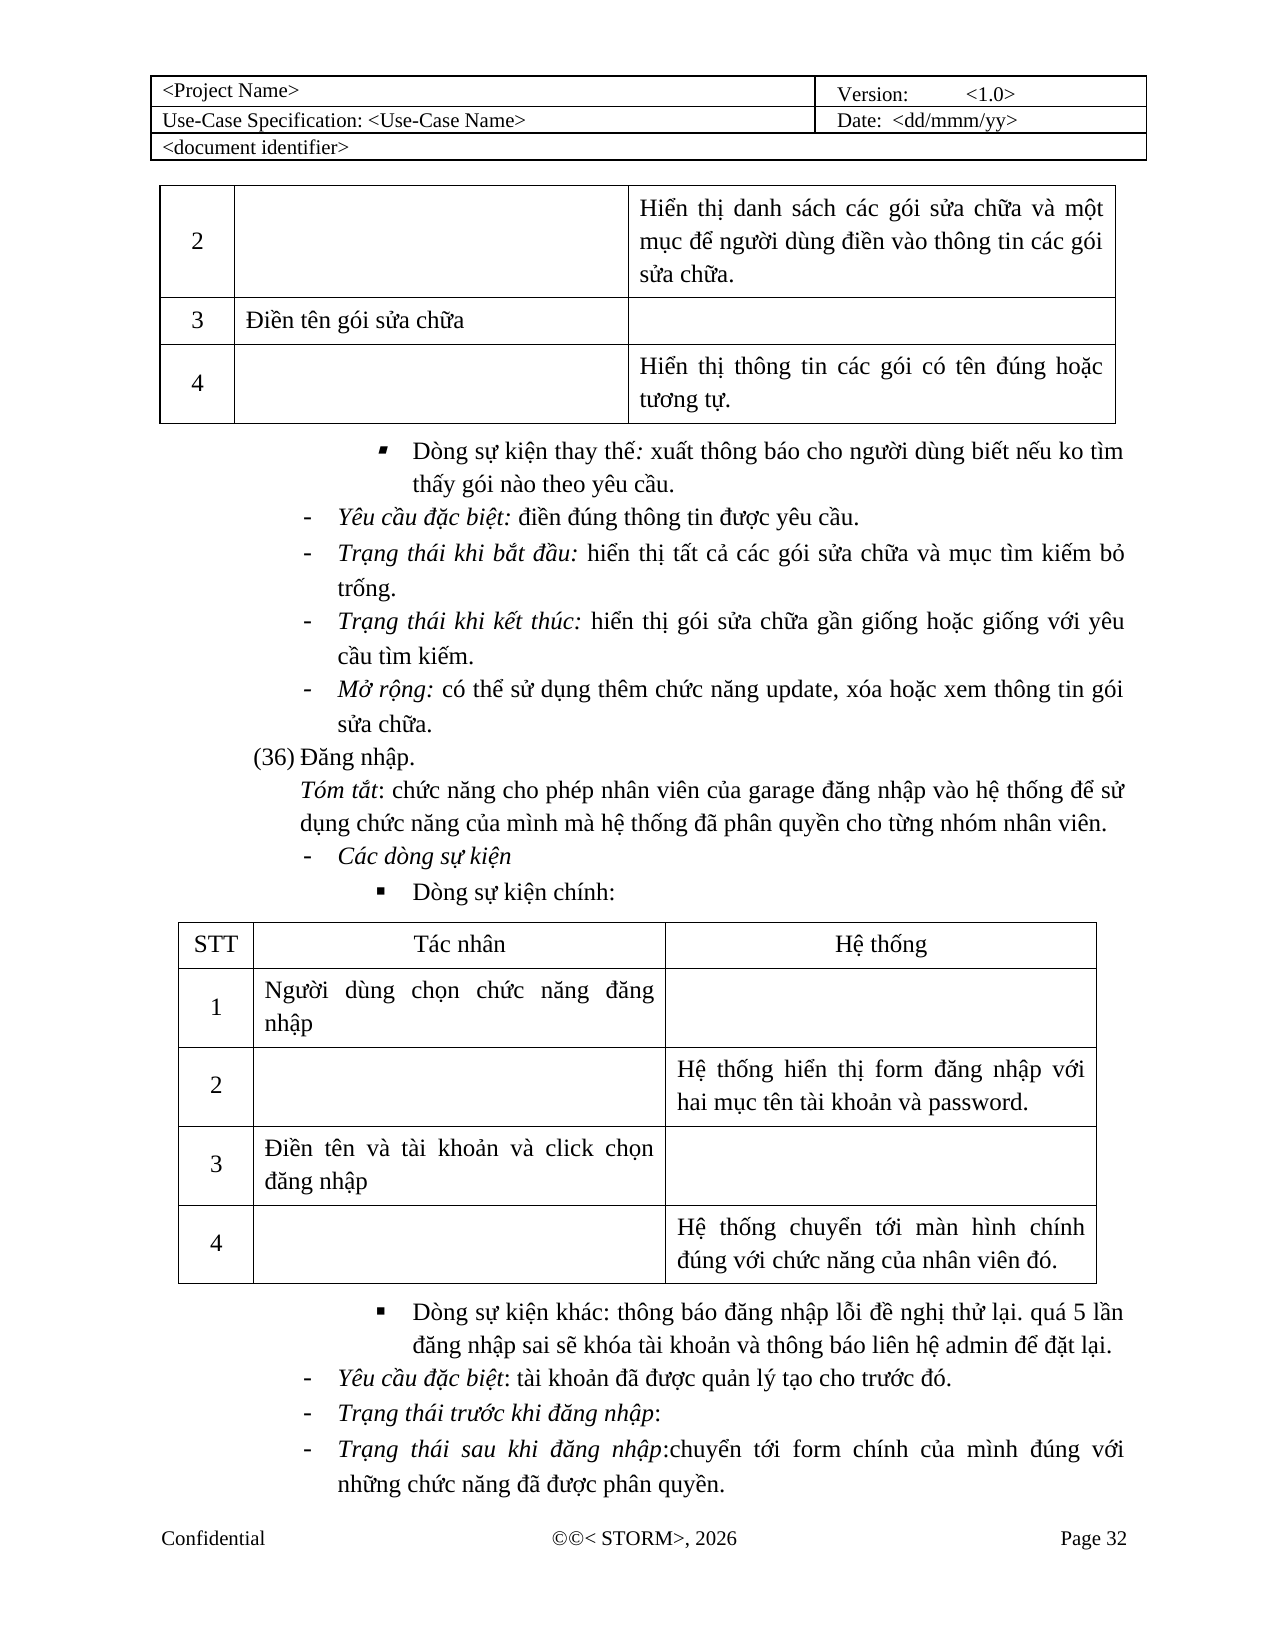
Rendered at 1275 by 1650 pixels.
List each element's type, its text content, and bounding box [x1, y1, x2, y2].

table_cell 3 [161, 298, 234, 344]
table_cell Điền tên và tài khoản và click chọn đăng nhập [254, 1127, 665, 1204]
table_cell Người dùng chọn chức năng đăng nhập [254, 969, 665, 1047]
list Tóm tắt: chức năng cho phép nhân viên của garage đăng nhập vào hệ thống để sử dụng chức năng của mình mà hệ thống đã phân quyền cho từng nhóm nhân viên. [300, 775, 1125, 837]
list Mở rộng: có thể sử dụng thêm chức năng update, xóa hoặc xem thông tin gói sửa chữa. [300, 674, 1125, 738]
list Trạng thái trước khi đăng nhập: [300, 1398, 1125, 1429]
list Các dòng sự kiện [300, 841, 1125, 872]
table_header STT [179, 923, 253, 968]
table_cell Hiển thị thông tin các gói có tên đúng hoặc tương tự. [629, 345, 1115, 423]
table_cell [235, 345, 628, 423]
table_cell [254, 1048, 665, 1126]
table_cell Hệ thống chuyển tới màn hình chính đúng với chức năng của nhân viên đó. [666, 1206, 1096, 1283]
table_cell 1 [179, 969, 253, 1047]
table_cell 3 [179, 1127, 253, 1204]
table_cell 4 [161, 345, 234, 423]
table_cell [666, 1127, 1096, 1204]
table_cell 4 [179, 1206, 253, 1283]
table_cell [629, 298, 1115, 344]
table_cell [235, 186, 628, 297]
table_header Hệ thống [666, 923, 1096, 968]
list Dòng sự kiện khác: thông báo đăng nhập lỗi đề nghị thử lại. quá 5 lần đăng nhập sai sẽ khóa tài khoản và thông báo liên hệ admin để đặt lại. [375, 1297, 1125, 1359]
table_cell [254, 1206, 665, 1283]
list Dòng sự kiện thay thế: xuất thông báo cho người dùng biết nếu ko tìm thấy gói nào theo yêu cầu. [375, 436, 1125, 498]
list Trạng thái khi bắt đầu: hiển thị tất cả các gói sửa chữa và mục tìm kiếm bỏ trống. [300, 538, 1125, 602]
list Dòng sự kiện chính: [375, 877, 1125, 905]
table_cell Hiển thị danh sách các gói sửa chữa và một mục để người dùng điền vào thông tin các gói sửa chữa. [629, 186, 1115, 297]
table_cell Hệ thống hiển thị form đăng nhập với hai mục tên tài khoản và password. [666, 1048, 1096, 1126]
table_cell 2 [161, 186, 234, 297]
list Yêu cầu đặc biệt: điền đúng thông tin được yêu cầu. [300, 502, 1125, 533]
list Yêu cầu đặc biệt: tài khoản đã được quản lý tạo cho trước đó. [300, 1363, 1125, 1394]
list Trạng thái sau khi đăng nhập:chuyển tới form chính của mình đúng với những chức năng đã được phân quyền. [300, 1434, 1125, 1498]
table_cell [666, 969, 1096, 1047]
list Đăng nhập. [253, 742, 1125, 771]
table_header Tác nhân [254, 923, 665, 968]
table_cell Điền tên gói sửa chữa [235, 298, 628, 344]
table_cell 2 [179, 1048, 253, 1126]
list Trạng thái khi kết thúc: hiển thị gói sửa chữa gần giống hoặc giống với yêu cầu tìm kiếm. [300, 606, 1125, 670]
